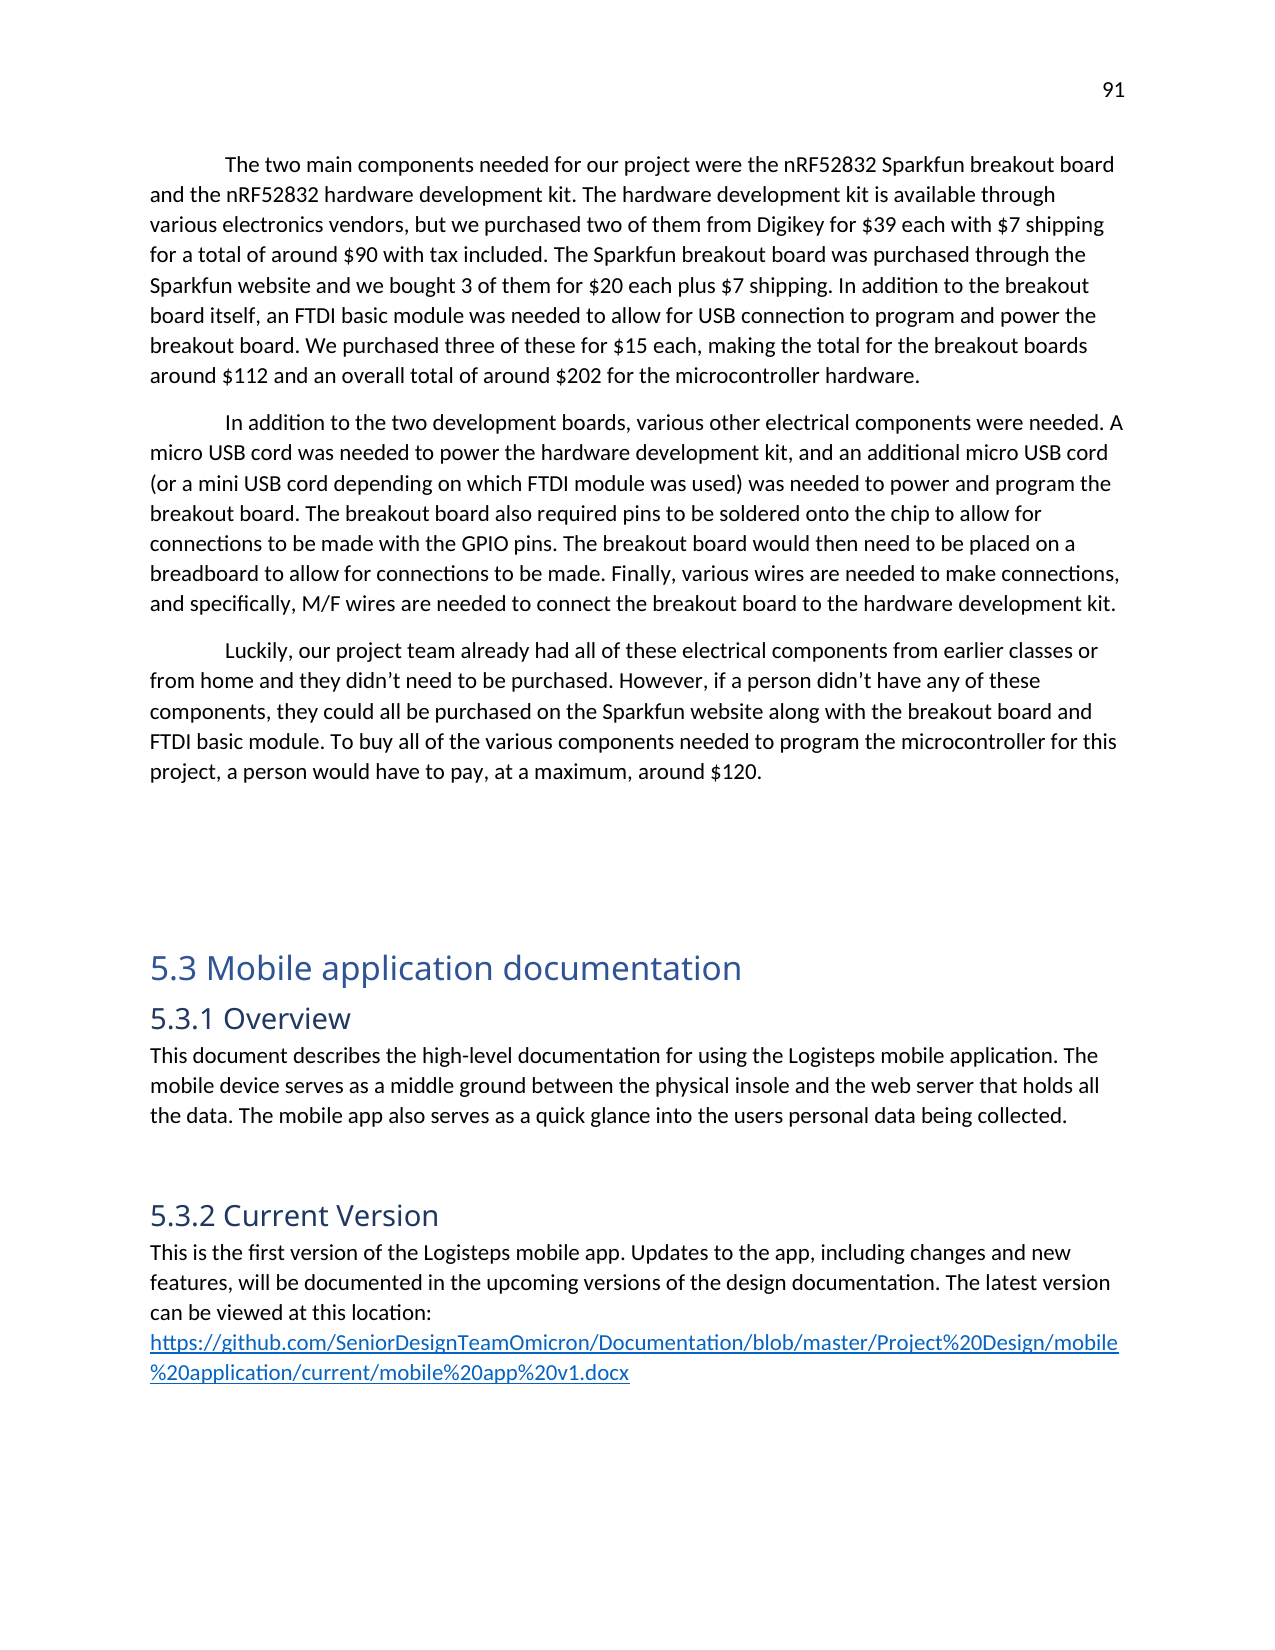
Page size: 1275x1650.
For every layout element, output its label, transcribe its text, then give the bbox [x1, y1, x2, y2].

text The two main components needed for our project were the nRF52832 Sparkfun breakout board and the nRF52832 hardware development kit. The hardware development kit is available through various electronics vendors, but we purchased two of them from Digikey for $39 each with $7 shipping for a total of around $90 with tax included. The Sparkfun breakout board was purchased through the Sparkfun website and we bought 3 of them for $20 each plus $7 shipping. In addition to the breakout board itself, an FTDI basic module was needed to allow for USB connection to program and power the breakout board. We purchased three of these for $15 each, making the total for the breakout boards around $112 and an overall total of around $202 for the microcontroller hardware. [149, 150, 1125, 389]
text Luckily, our project team already had all of these electrical components from earlier classes or from home and they didn’t need to be purchased. However, if a person didn’t have any of these components, they could all be purchased on the Sparkfun website along with the breakout board and FTDI basic module. To buy all of the various components needed to program the microcontroller for this project, a person would have to pay, at a maximum, around $120. [149, 636, 1125, 785]
subtitle 5.3.2 Current Version [150, 1195, 1125, 1234]
text This is the first version of the Logisteps mobile app. Updates to the app, including changes and new features, will be documented in the upcoming versions of the design documentation. The latest version can be viewed at this location: [150, 1238, 1125, 1326]
subtitle 5.3 Mobile application documentation [150, 945, 1125, 990]
subtitle 5.3.1 Overview [150, 998, 1125, 1038]
text https://github.com/SeniorDesignTeamOmicron/Documentation/blob/master/Project%20Design/mobile%20application/current/mobile%20app%20v1.docx [150, 1328, 1125, 1387]
text This document describes the high-level documentation for using the Logisteps mobile application. The mobile device serves as a middle ground between the physical insole and the web server that holds all the data. The mobile app also serves as a quick glance into the users personal data being collected. [150, 1041, 1125, 1129]
text In addition to the two development boards, various other electrical components were needed. A micro USB cord was needed to power the hardware development kit, and an additional micro USB cord (or a mini USB cord depending on which FTDI module was used) was needed to power and program the breakout board. The breakout board also required pins to be soldered onto the chip to allow for connections to be made with the GPIO pins. The breakout board would then need to be placed on a breadboard to allow for connections to be made. Finally, various wires are needed to make connections, and specifically, M/F wires are needed to connect the breakout board to the hardware development kit. [149, 408, 1125, 618]
